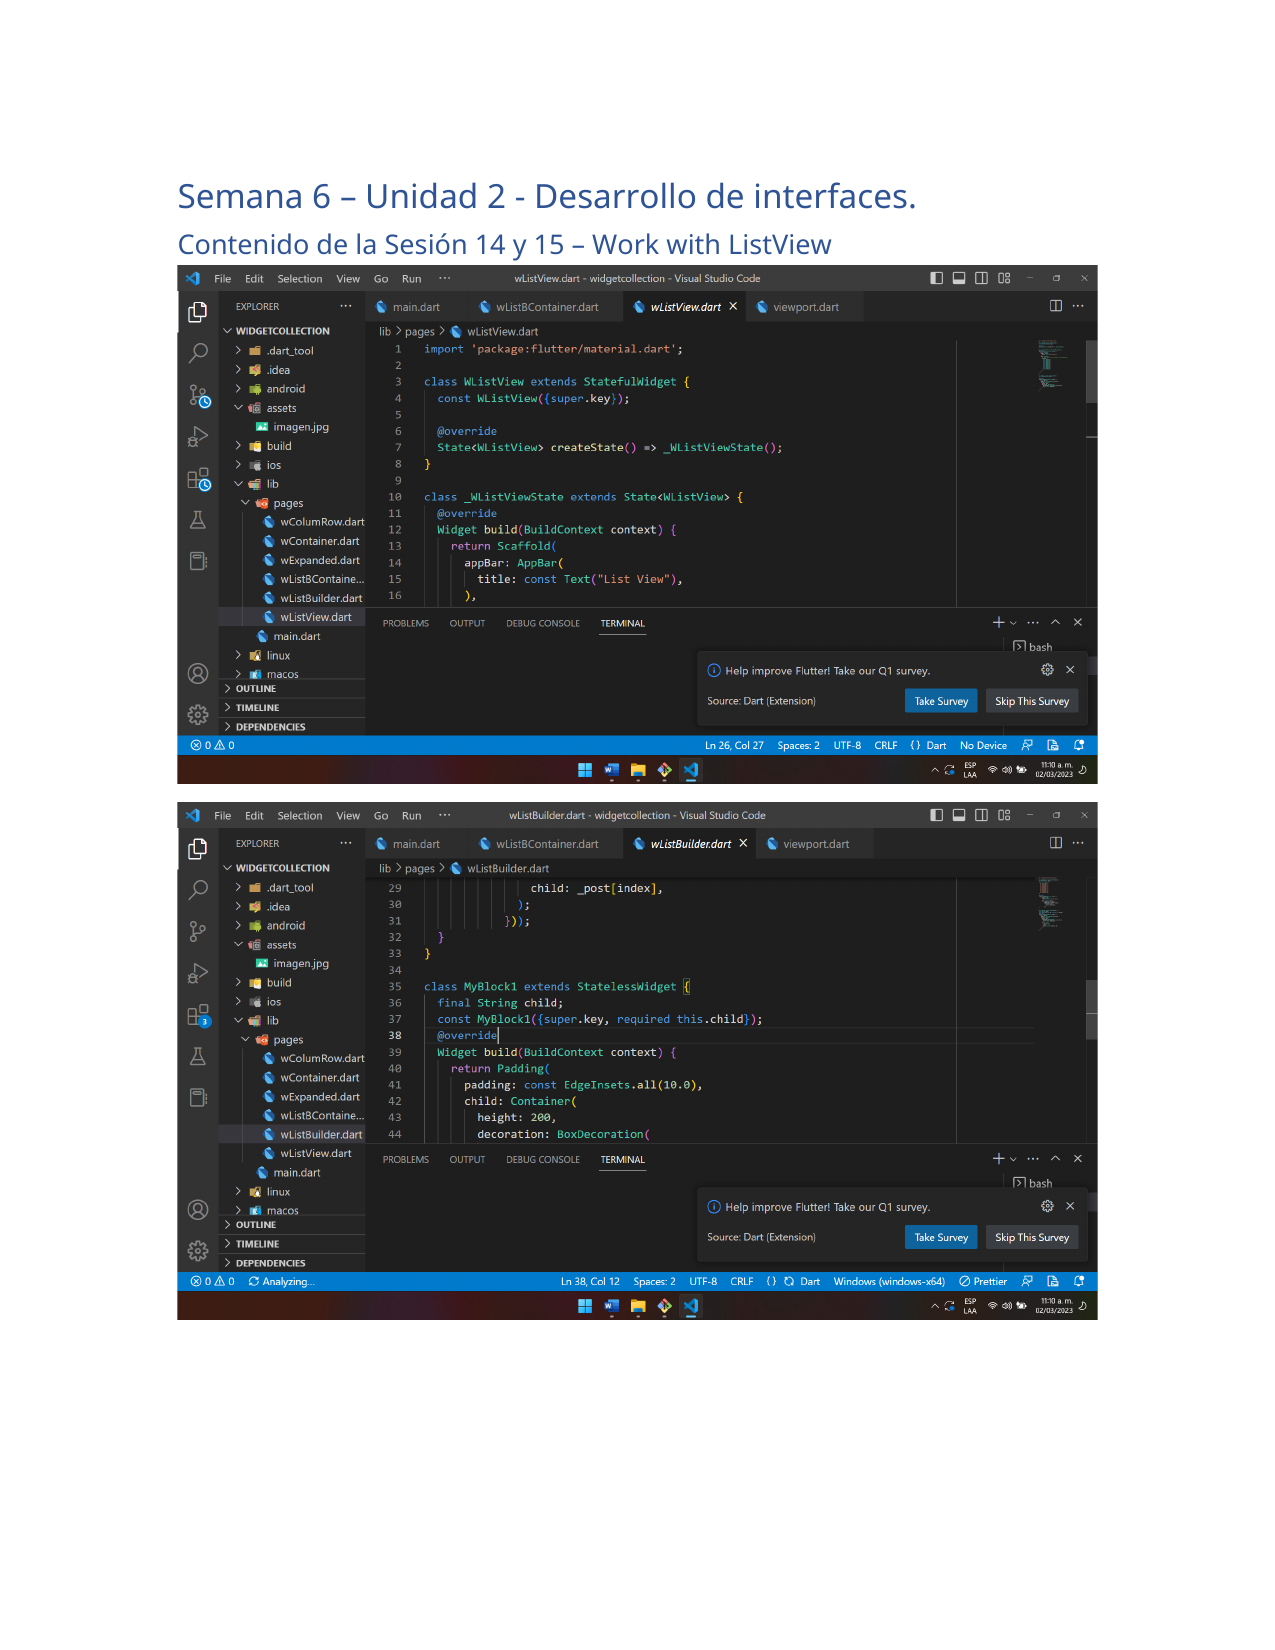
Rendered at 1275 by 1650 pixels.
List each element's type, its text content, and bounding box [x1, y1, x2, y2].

picture [177, 802, 1098, 1320]
subtitle Contenido de la Sesión 14 y 15 – Work with ListView [177, 226, 1098, 263]
picture [177, 265, 1098, 784]
subtitle Semana 6 – Unidad 2 - Desarrollo de interfaces. [177, 173, 1098, 218]
